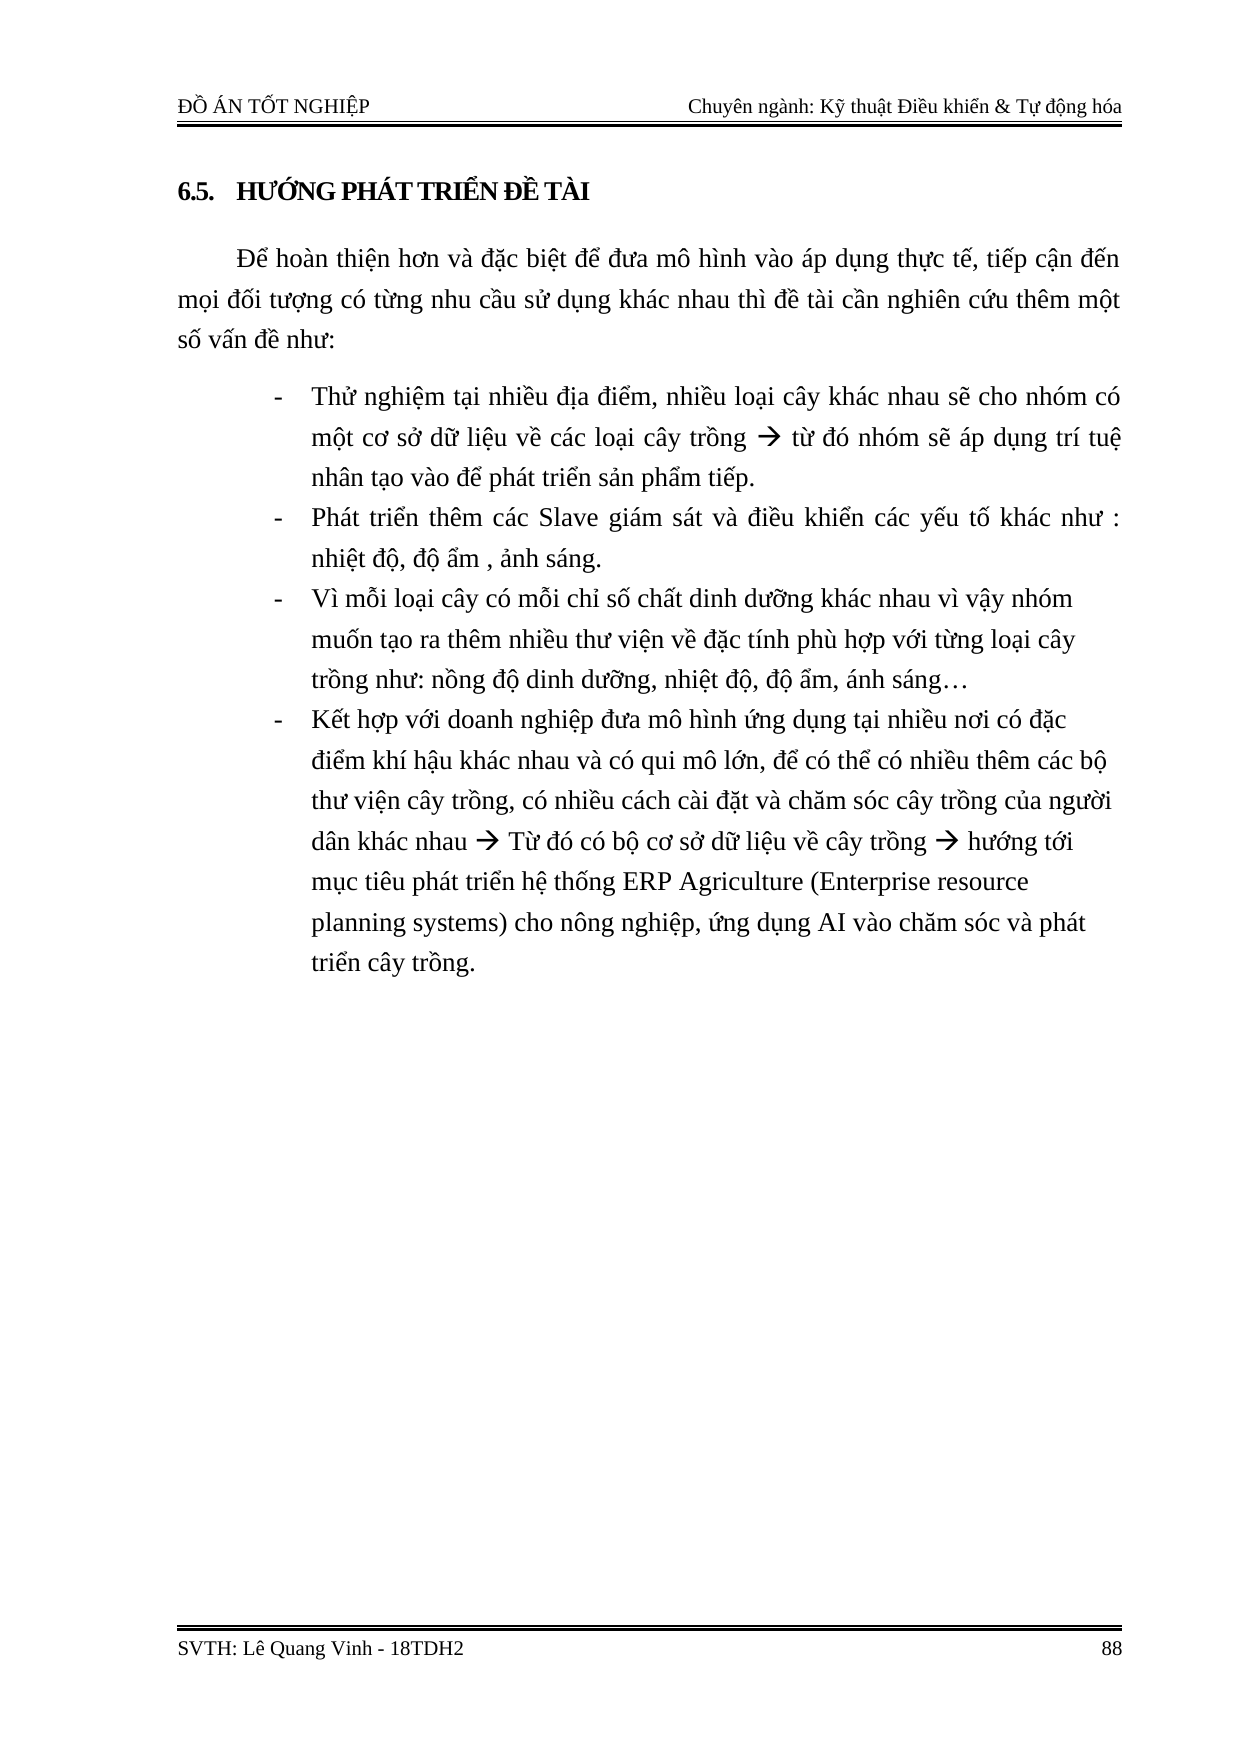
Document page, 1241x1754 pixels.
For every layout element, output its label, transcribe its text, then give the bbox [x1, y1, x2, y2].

list Kết hợp với doanh nghiệp đưa mô hình ứng dụng tại nhiều nơi có đặc điểm khí hậu khác nhau và có qui mô lớn, để có thể có nhiều thêm các bộ thư viện cây trồng, có nhiều cách cài đặt và chăm sóc cây trồng của người dân khác nhau Từ đó có bộ cơ sở dữ liệu về cây trồng hướng tới mục tiêu phát triển hệ thống ERP Agriculture (Enterprise resource planning systems) cho nông nghiệp, ứng dụng AI vào chăm sóc và phát triển cây trồng. [274, 704, 1122, 977]
subtitle Hướng phát triển đề tài [177, 175, 1122, 206]
text Để hoàn thiện hơn và đặc biệt để đưa mô hình vào áp dụng thực tế, tiếp cận đến mọi đối tượng có từng nhu cầu sử dụng khác nhau thì đề tài cần nghiên cứu thêm một số vấn đề như: [177, 242, 1122, 354]
list Vì mỗi loại cây có mỗi chỉ số chất dinh dưỡng khác nhau vì vậy nhóm muốn tạo ra thêm nhiều thư viện về đặc tính phù hợp với từng loại cây trồng như: nồng độ dinh dưỡng, nhiệt độ, độ ẩm, ánh sáng… [274, 582, 1122, 694]
list Phát triển thêm các Slave giám sát và điều khiển các yếu tố khác như : nhiệt độ, độ ẩm , ảnh sáng. [274, 502, 1122, 573]
list Thử nghiệm tại nhiều địa điểm, nhiều loại cây khác nhau sẽ cho nhóm có một cơ sở dữ liệu về các loại cây trồng từ đó nhóm sẽ áp dụng trí tuệ nhân tạo vào để phát triển sản phẩm tiếp. [274, 380, 1122, 492]
